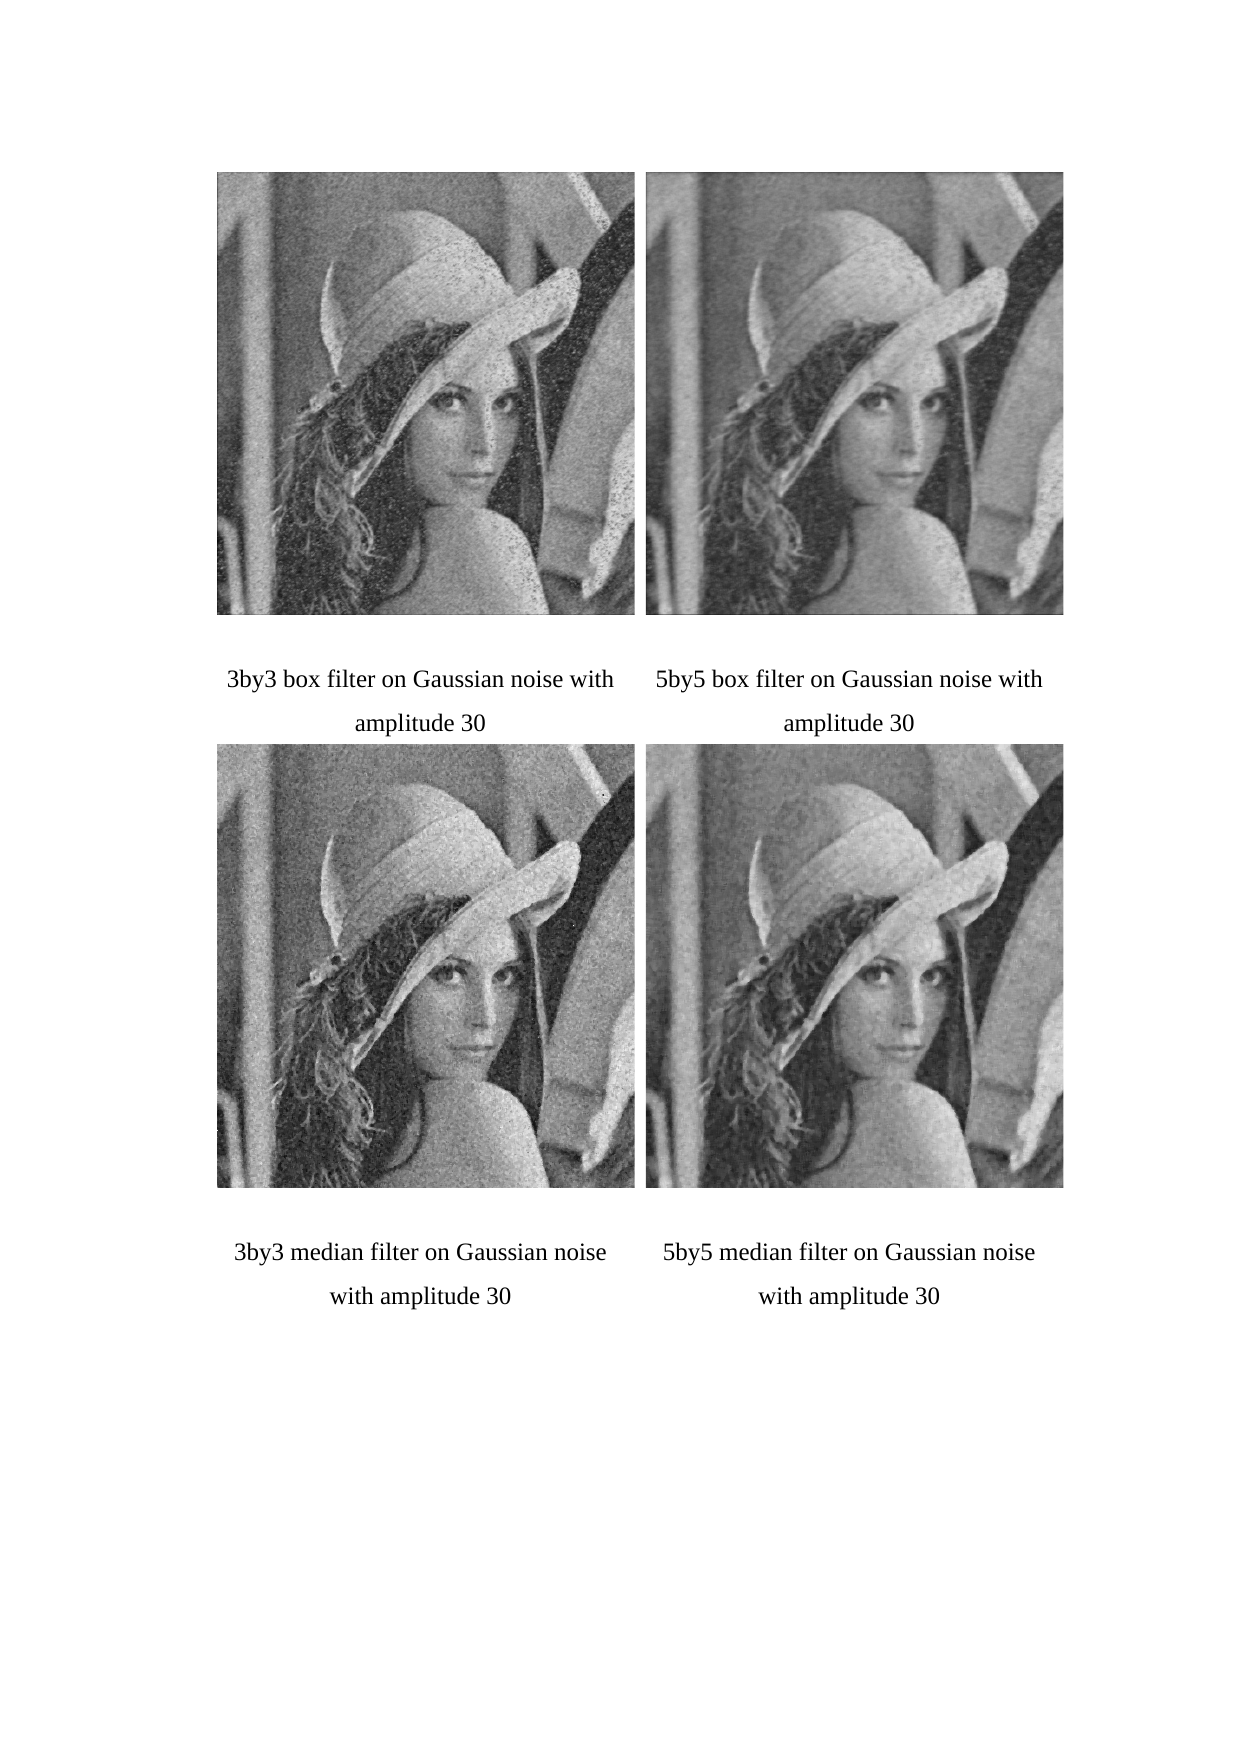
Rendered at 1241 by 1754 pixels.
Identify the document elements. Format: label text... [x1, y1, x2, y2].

picture [645, 172, 1064, 615]
table_header [206, 172, 634, 657]
table_header [635, 172, 1063, 657]
table_cell 5by5 box filter on Gaussian noise with amplitude 30 [635, 657, 1063, 745]
picture [217, 744, 635, 1188]
table_cell [206, 745, 634, 1229]
table_cell 3by3 box filter on Gaussian noise with amplitude 30 [206, 657, 634, 745]
table_cell 5by5 median filter on Gaussian noise with amplitude 30 [635, 1230, 1063, 1318]
table_cell [635, 745, 1063, 1229]
picture [217, 172, 635, 615]
picture [645, 744, 1064, 1188]
table_cell 3by3 median filter on Gaussian noise with amplitude 30 [206, 1230, 634, 1318]
